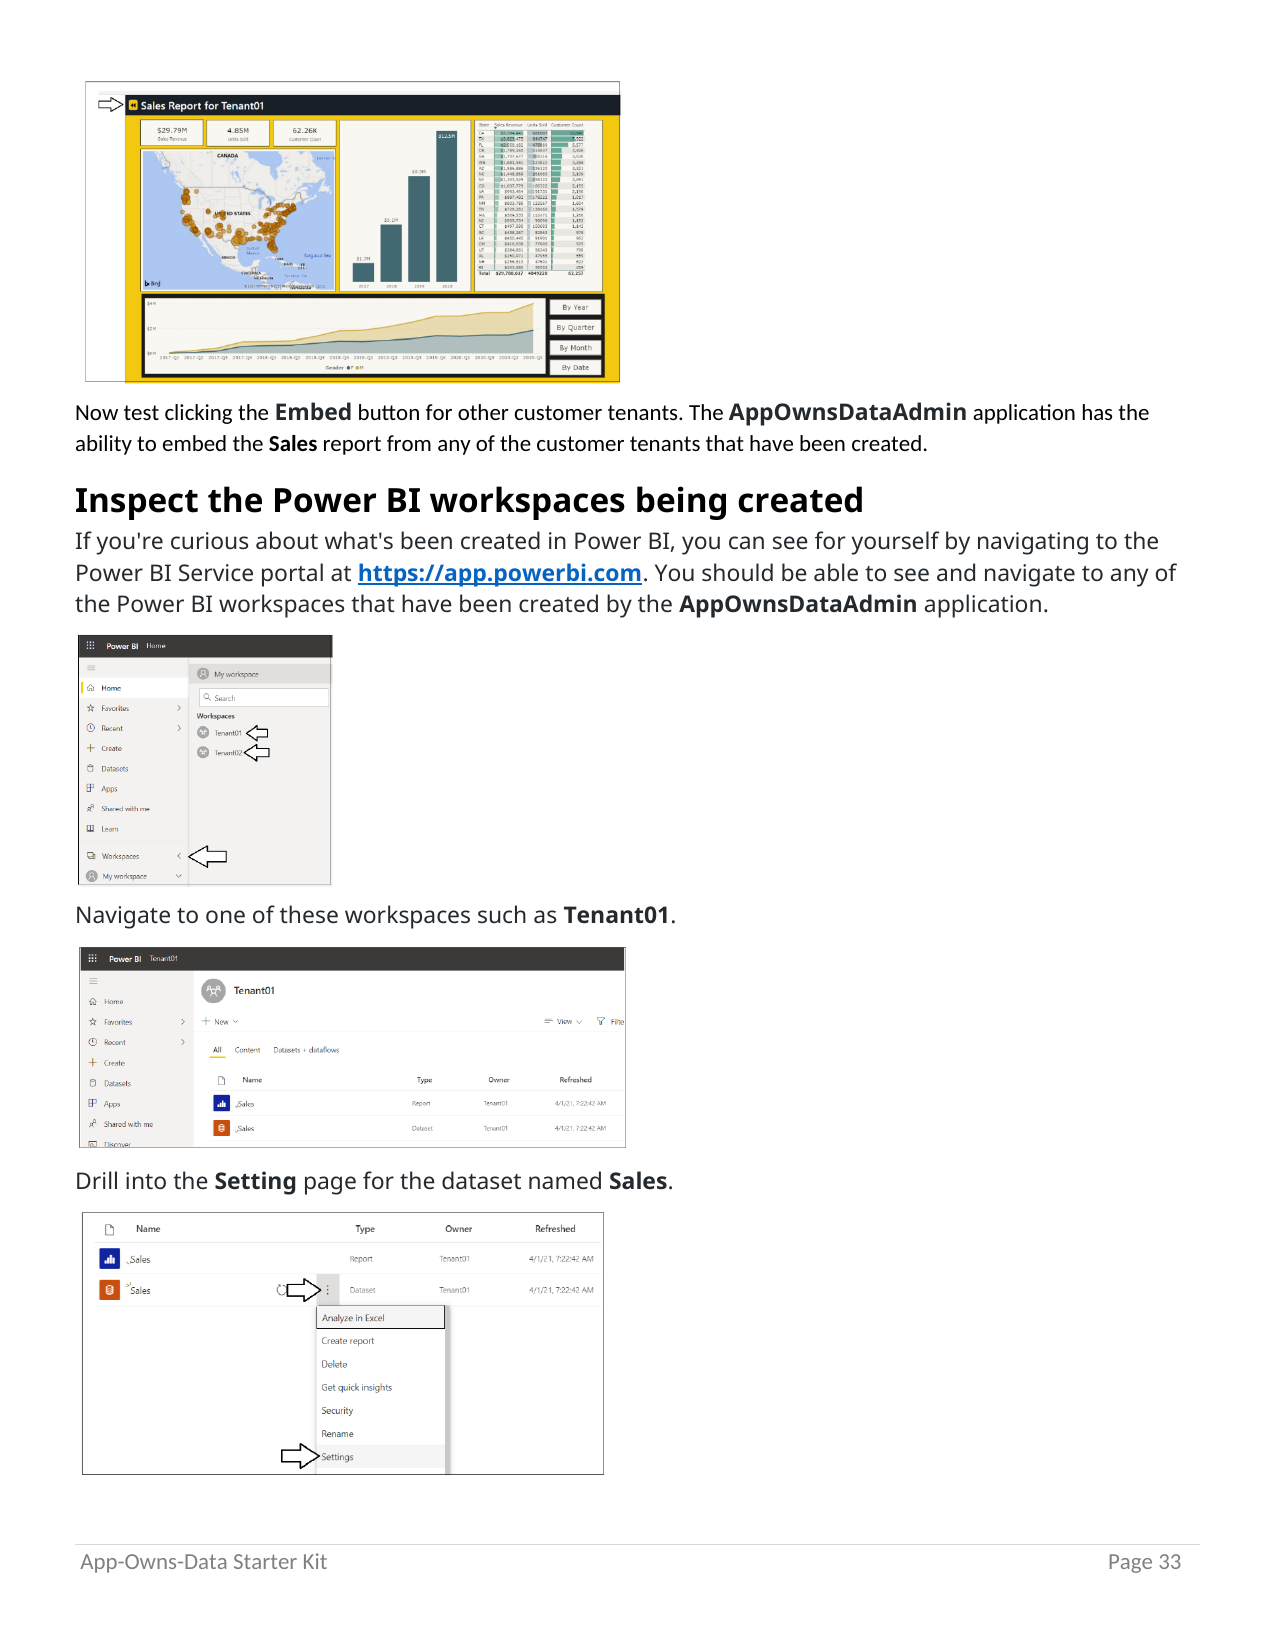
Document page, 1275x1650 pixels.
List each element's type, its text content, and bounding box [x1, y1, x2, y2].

text Navigate to one of these workspaces such as Tenant01. [75, 899, 1200, 930]
picture [75, 631, 337, 887]
picture [75, 1208, 604, 1482]
text Now test clicking the Embed button for other customer tenants. The AppOwnsDataAdmin application has the ability to embed the Sales report from any of the customer tenants that have been created. [75, 396, 1200, 457]
picture [75, 942, 631, 1153]
picture [75, 75, 622, 384]
text If you're curious about what's been created in Power BI, you can see for yourself by navigating to the Power BI Service portal at https://app.powerbi.com. You should be able to see and navigate to any of the Power BI workspaces that have been created by the AppOwnsDataAdmin application. [75, 525, 1200, 619]
text Drill into the Setting page for the dataset named Sales. [75, 1165, 1200, 1196]
subtitle Inspect the Power BI workspaces being created [75, 476, 1200, 522]
